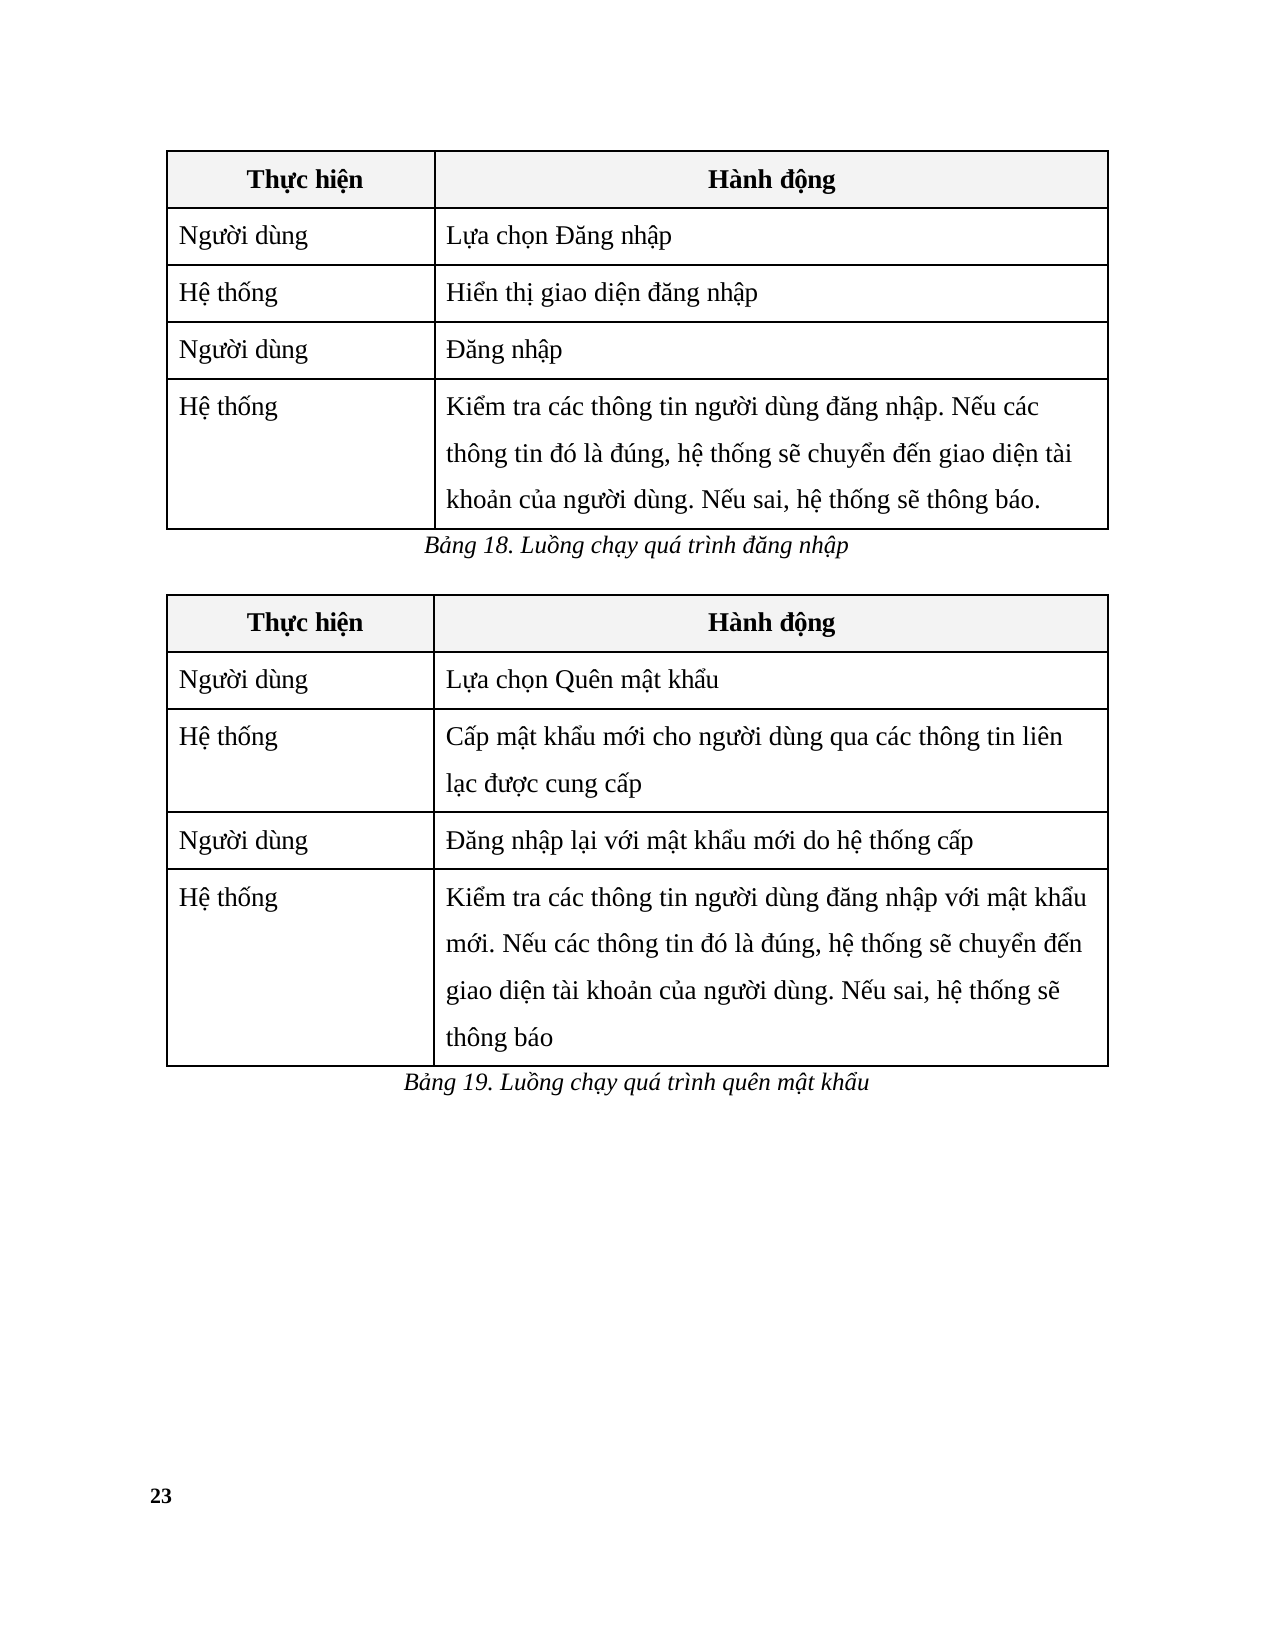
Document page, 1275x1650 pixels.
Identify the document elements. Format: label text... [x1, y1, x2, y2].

table_cell Hệ thống [168, 870, 433, 1065]
table_cell Lựa chọn Quên mật khẩu [435, 653, 1107, 708]
table_cell Hiển thị giao diện đăng nhập [436, 266, 1107, 321]
table_header Thực hiện [168, 596, 433, 651]
table_cell Đăng nhập [436, 323, 1107, 377]
table_cell Người dùng [168, 323, 434, 377]
table_cell Hệ thống [168, 380, 434, 528]
table_cell Kiểm tra các thông tin người dùng đăng nhập với mật khẩu mới. Nếu các thông tin đó là đúng, hệ thống sẽ chuyển đến giao diện tài khoản của người dùng. Nếu sai, hệ thống sẽ thông báo [435, 870, 1107, 1065]
table_cell Hệ thống [168, 266, 434, 321]
table_cell Đăng nhập lại với mật khẩu mới do hệ thống cấp [435, 813, 1107, 868]
table_cell Kiểm tra các thông tin người dùng đăng nhập. Nếu các thông tin đó là đúng, hệ thống sẽ chuyển đến giao diện tài khoản của người dùng. Nếu sai, hệ thống sẽ thông báo. [436, 380, 1107, 528]
table_cell Người dùng [168, 813, 433, 868]
table_cell Cấp mật khẩu mới cho người dùng qua các thông tin liên lạc được cung cấp [435, 710, 1107, 811]
table_cell Người dùng [168, 653, 433, 708]
table_header Hành động [436, 152, 1107, 207]
table_header Thực hiện [168, 152, 434, 207]
table_cell Hệ thống [168, 710, 433, 811]
table_header Hành động [435, 596, 1107, 651]
table_cell Người dùng [168, 209, 434, 264]
table_cell Lựa chọn Đăng nhập [436, 209, 1107, 264]
